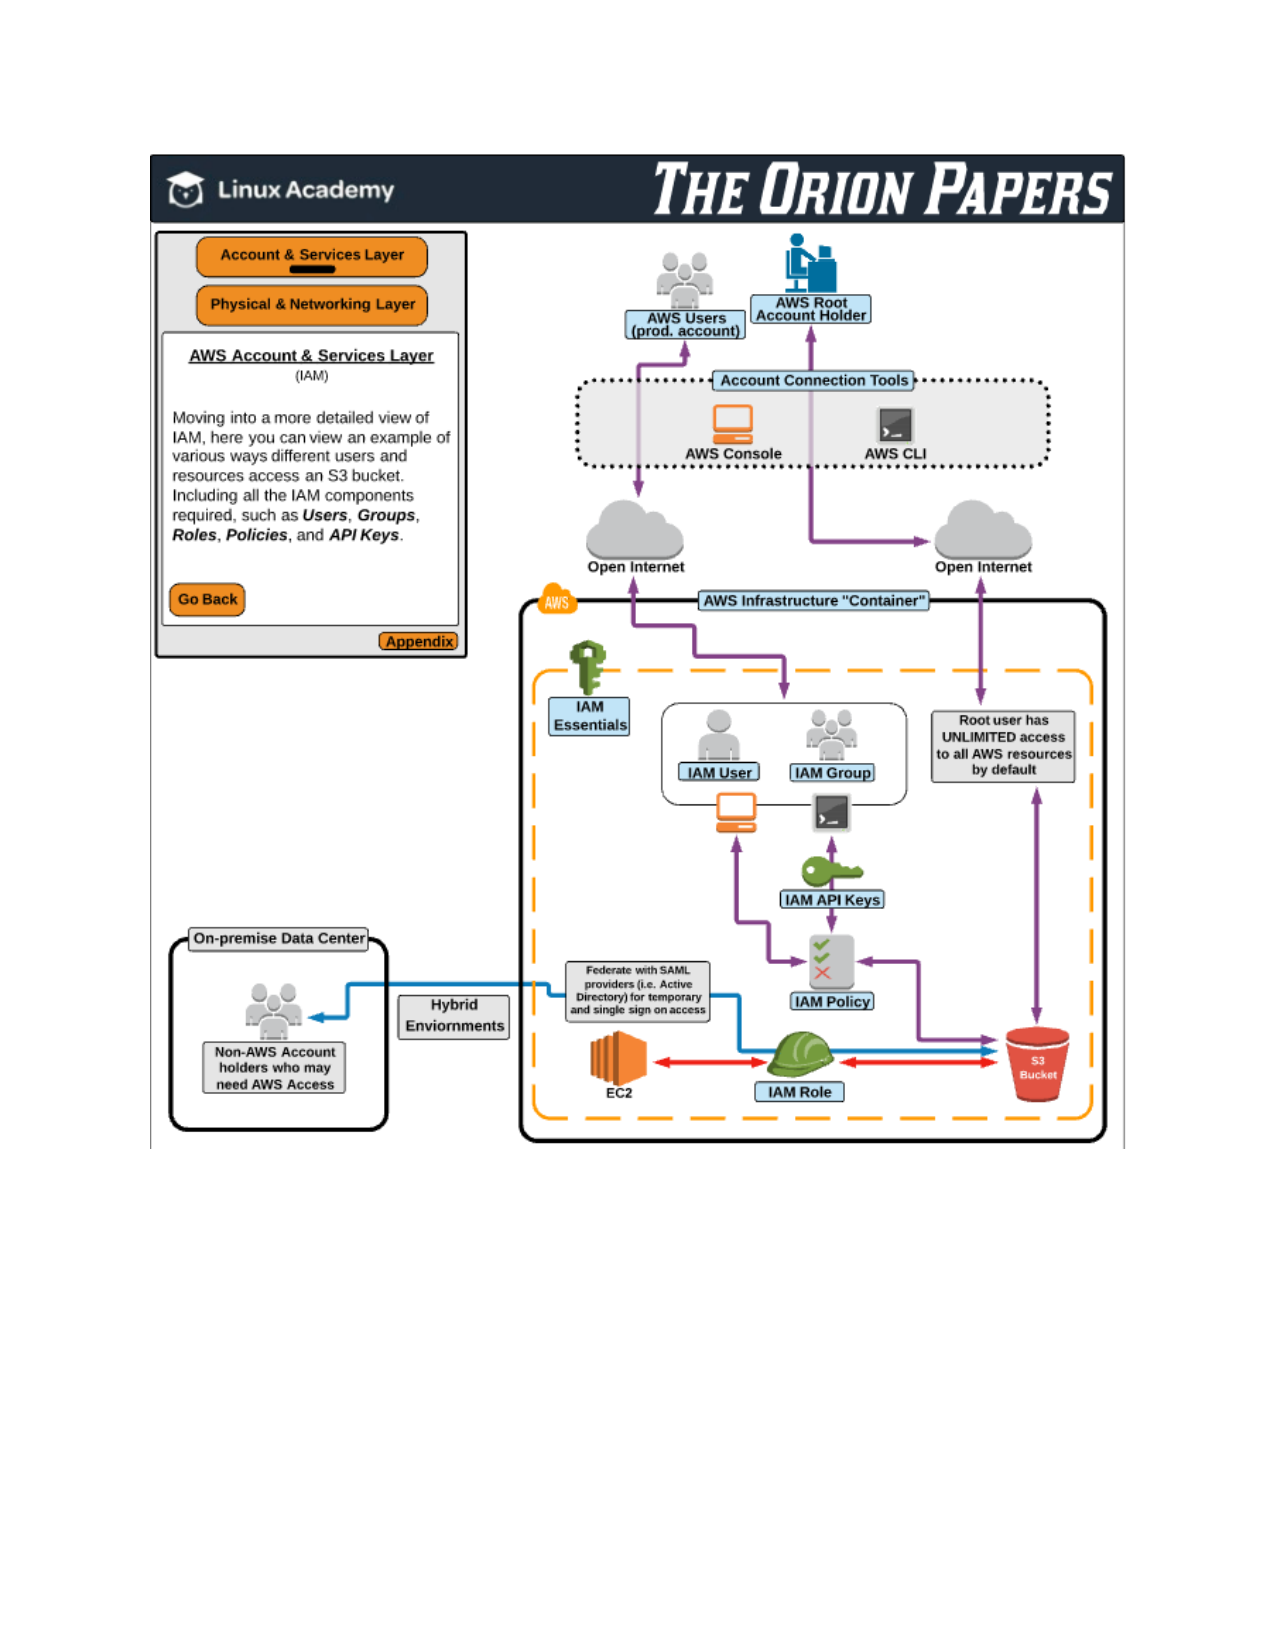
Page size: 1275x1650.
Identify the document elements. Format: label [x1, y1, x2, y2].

picture [150, 150, 1125, 1149]
